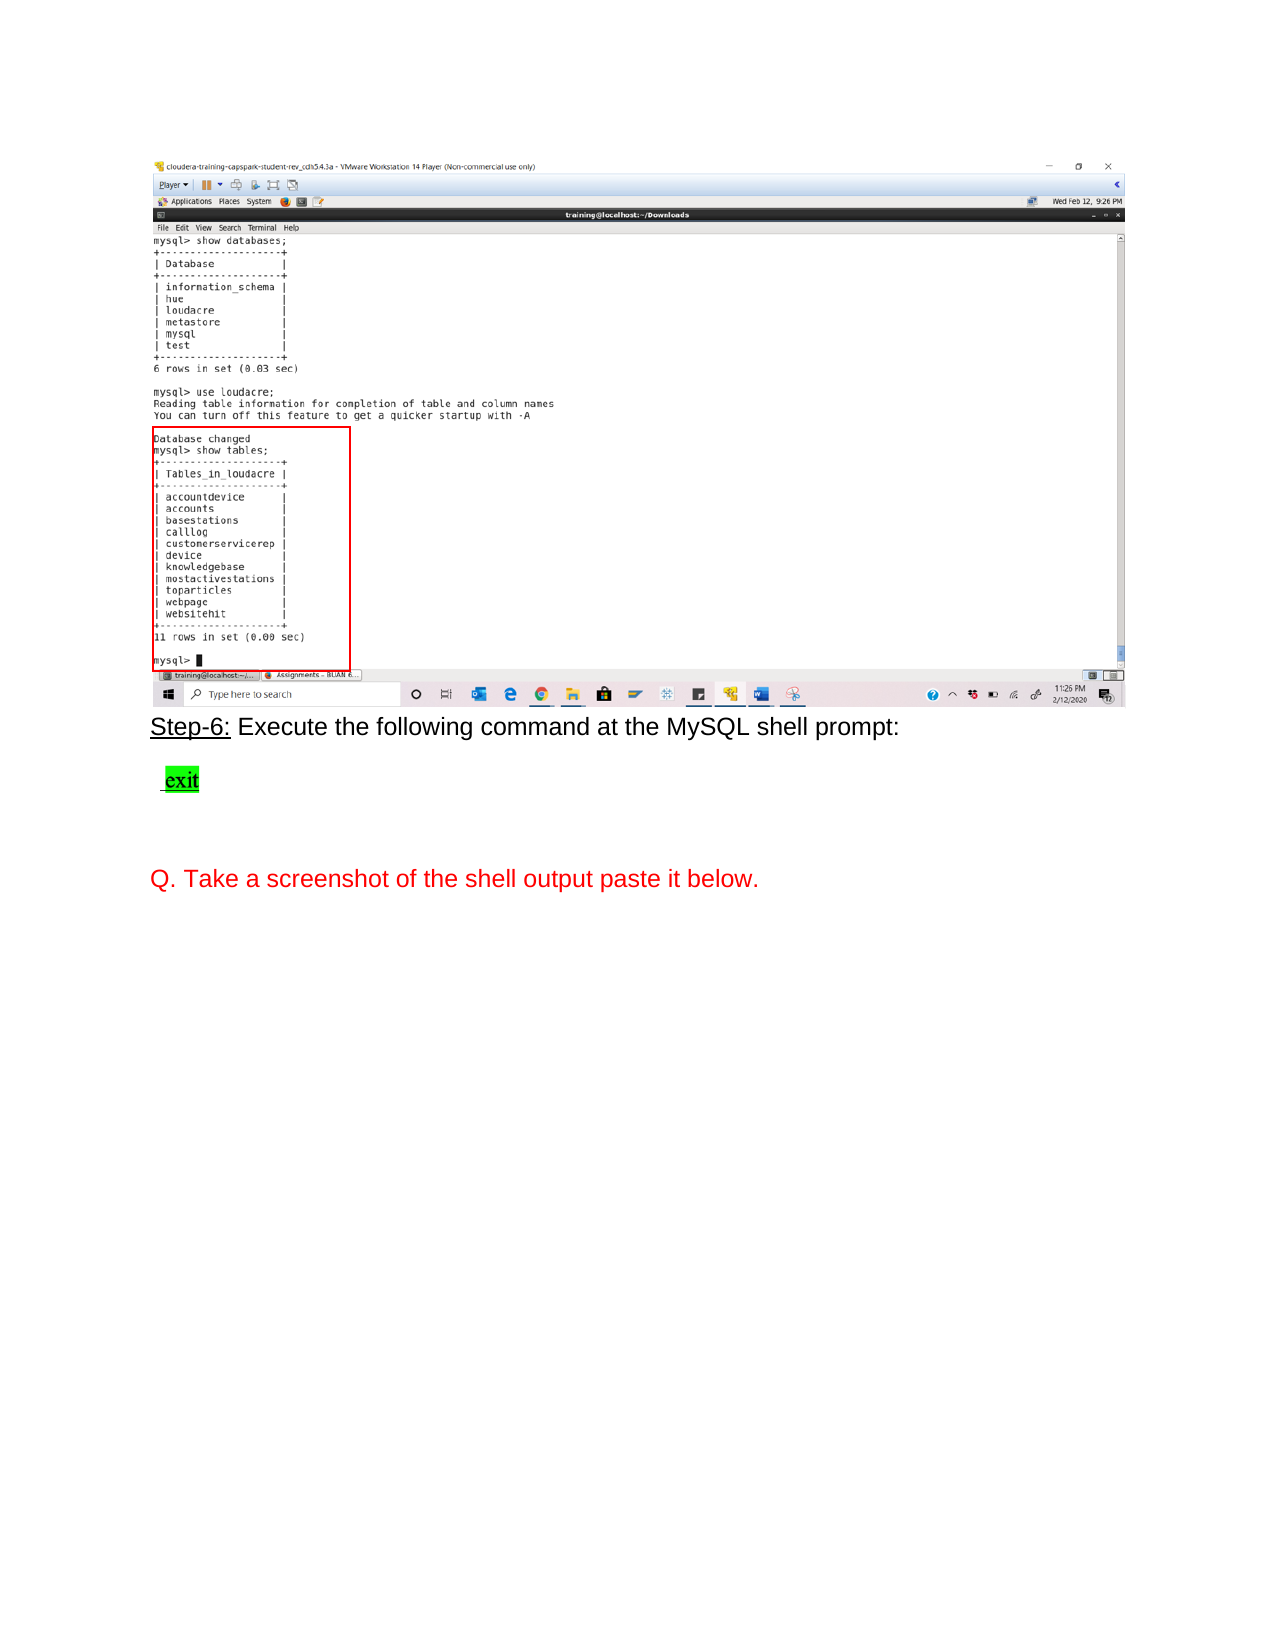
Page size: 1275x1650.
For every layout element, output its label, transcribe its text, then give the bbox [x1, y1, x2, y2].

text Step-6: Execute the following command at the MySQL shell prompt: [150, 709, 1125, 741]
text Q. Take a screenshot of the shell output paste it below. [150, 864, 1125, 893]
picture [150, 757, 216, 802]
picture [150, 150, 1125, 709]
